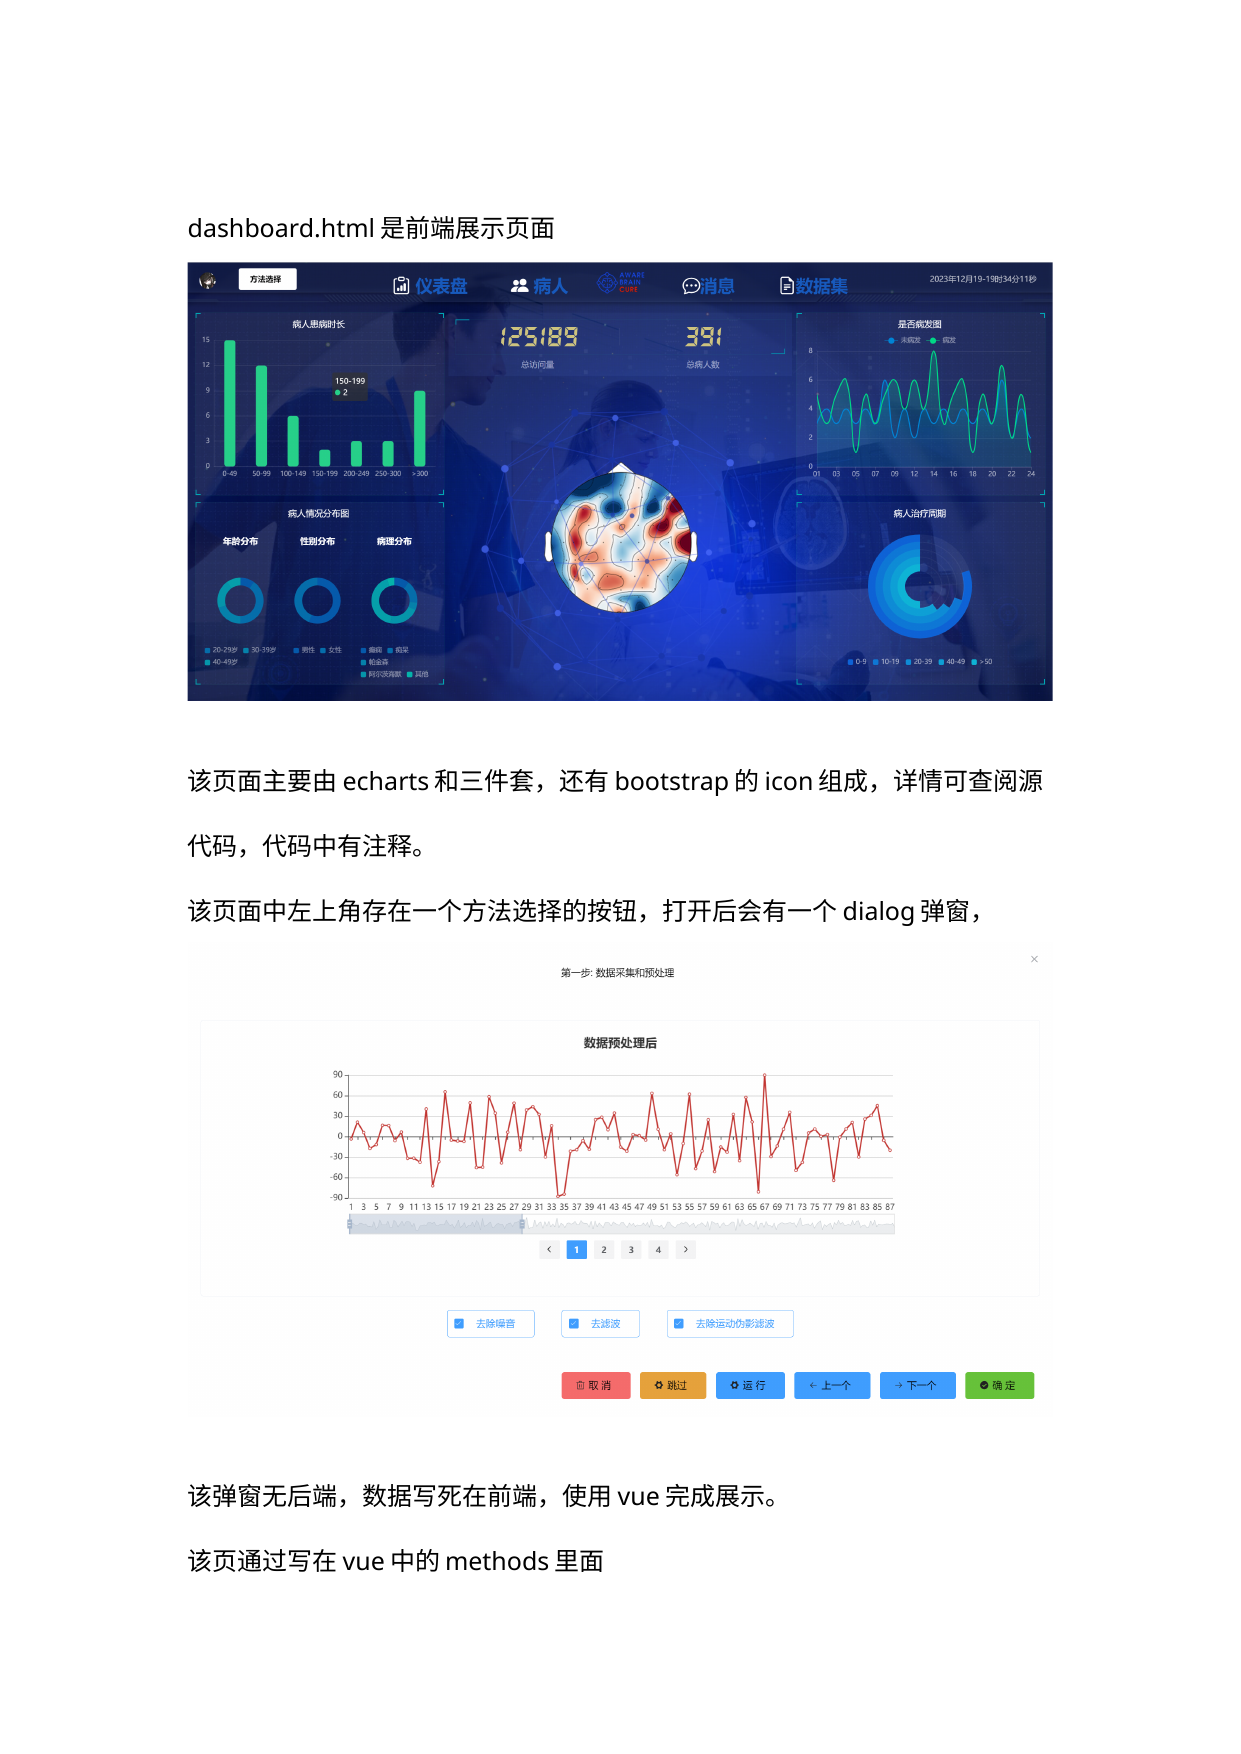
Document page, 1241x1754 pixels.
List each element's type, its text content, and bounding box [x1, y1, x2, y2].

text 该弹窗无后端，数据写死在前端，使用vue完成展示。 [187, 1462, 1053, 1527]
text dashboard.html是前端展示页面 [187, 194, 1053, 259]
text 该页面主要由echarts和三件套，还有bootstrap的icon组成，详情可查阅源代码，代码中有注释。 [187, 747, 1053, 877]
text 该页通过写在vue中的methods里面 [187, 1527, 1053, 1592]
text 该页面中左上角存在一个方法选择的按钮，打开后会有一个dialog弹窗， [187, 877, 1053, 942]
picture [187, 259, 1053, 701]
picture [187, 942, 1053, 1417]
